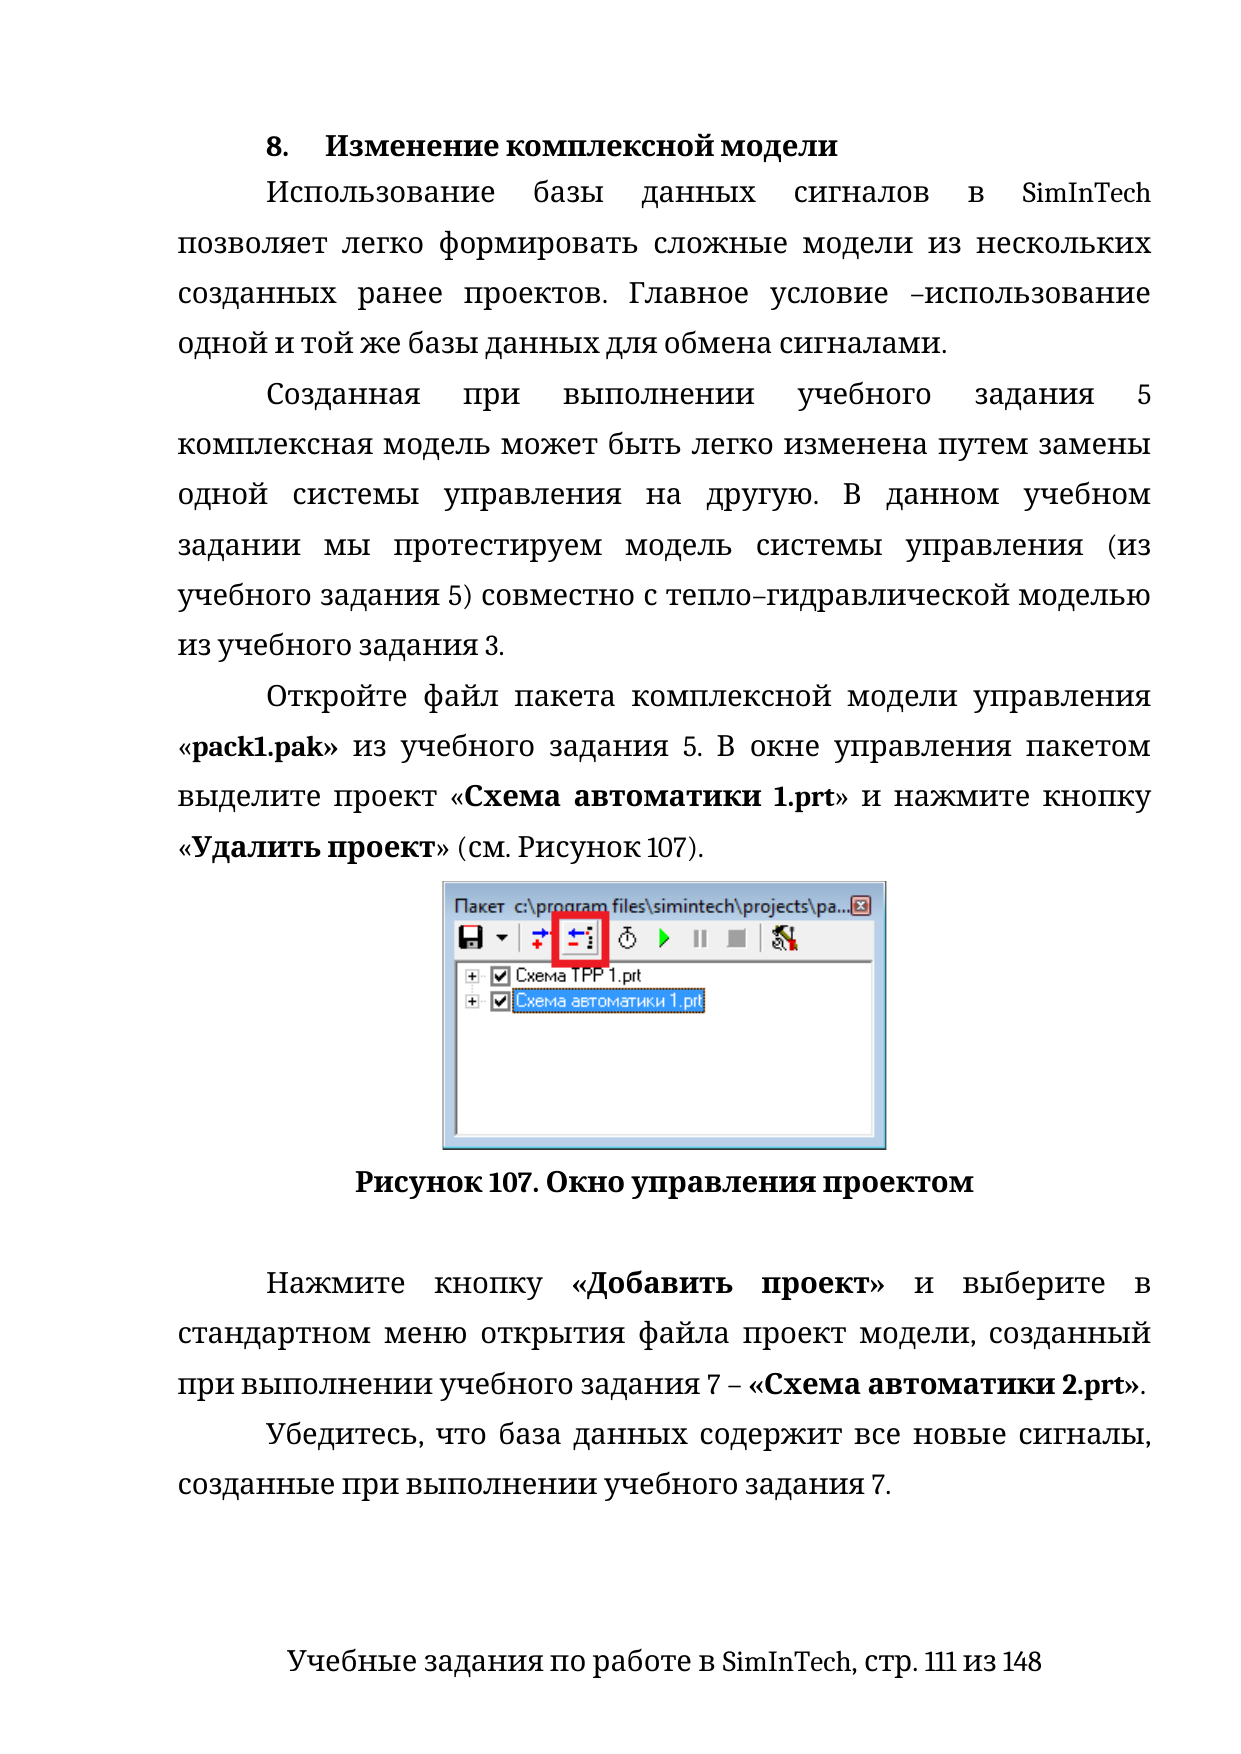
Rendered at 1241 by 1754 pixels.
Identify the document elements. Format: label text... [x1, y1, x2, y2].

text Нажмите кнопку «Добавить проект» и выберите в стандартном меню открытия файла проект модели, созданный при выполнении учебного задания 7 – «Схема автоматики 2.prt». [177, 1267, 1152, 1401]
subtitle Изменение комплексной модели [177, 131, 1152, 164]
text Убедитесь, что база данных содержит все новые сигналы, созданные при выполнении учебного задания 7. [177, 1418, 1152, 1502]
text Созданная при выполнении учебного задания 5 комплексная модель может быть легко изменена путем замены одной системы управления на другую. В данном учебном задании мы протестируем модель системы управления (из учебного задания 5) совместно с тепло–гидравлической моделью из учебного задания 3. [177, 378, 1152, 663]
picture [442, 881, 887, 1150]
text Использование базы данных сигналов в SimInTech позволяет легко формировать сложные модели из нескольких созданных ранее проектов. Главное условие –использование одной и той же базы данных для обмена сигналами. [177, 177, 1152, 361]
